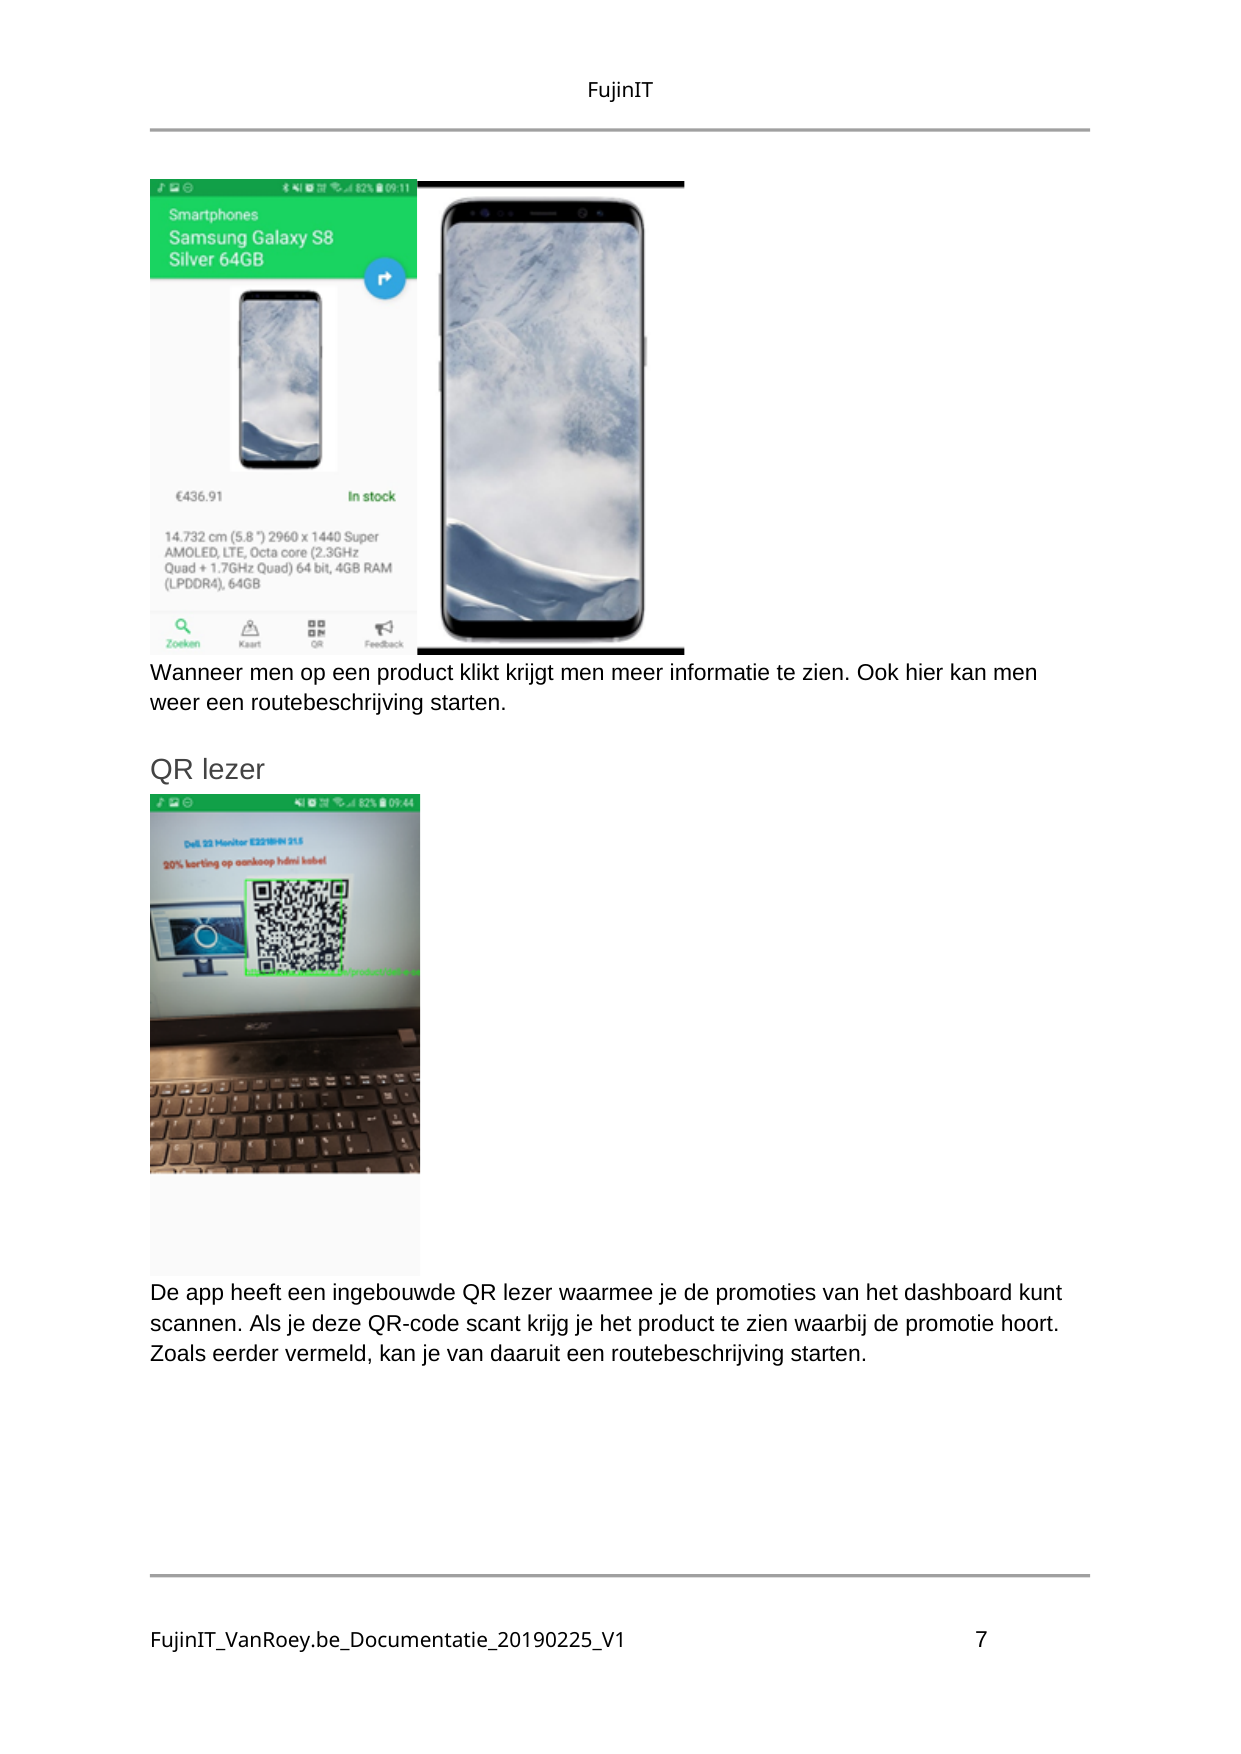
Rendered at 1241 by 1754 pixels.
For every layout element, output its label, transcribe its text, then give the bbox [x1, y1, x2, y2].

subtitle QR lezer [150, 752, 1090, 786]
picture [150, 794, 421, 1276]
text Wanneer men op een product klikt krijgt men meer informatie te zien. Ook hier kan men weer een routebeschrijving starten. [150, 659, 1090, 715]
picture [150, 179, 685, 655]
text De app heeft een ingebouwde QR lezer waarmee je de promoties van het dashboard kunt scannen. Als je deze QR-code scant krijg je het product te zien waarbij de promotie hoort. Zoals eerder vermeld, kan je van daaruit een routebeschrijving starten. [150, 1279, 1090, 1366]
